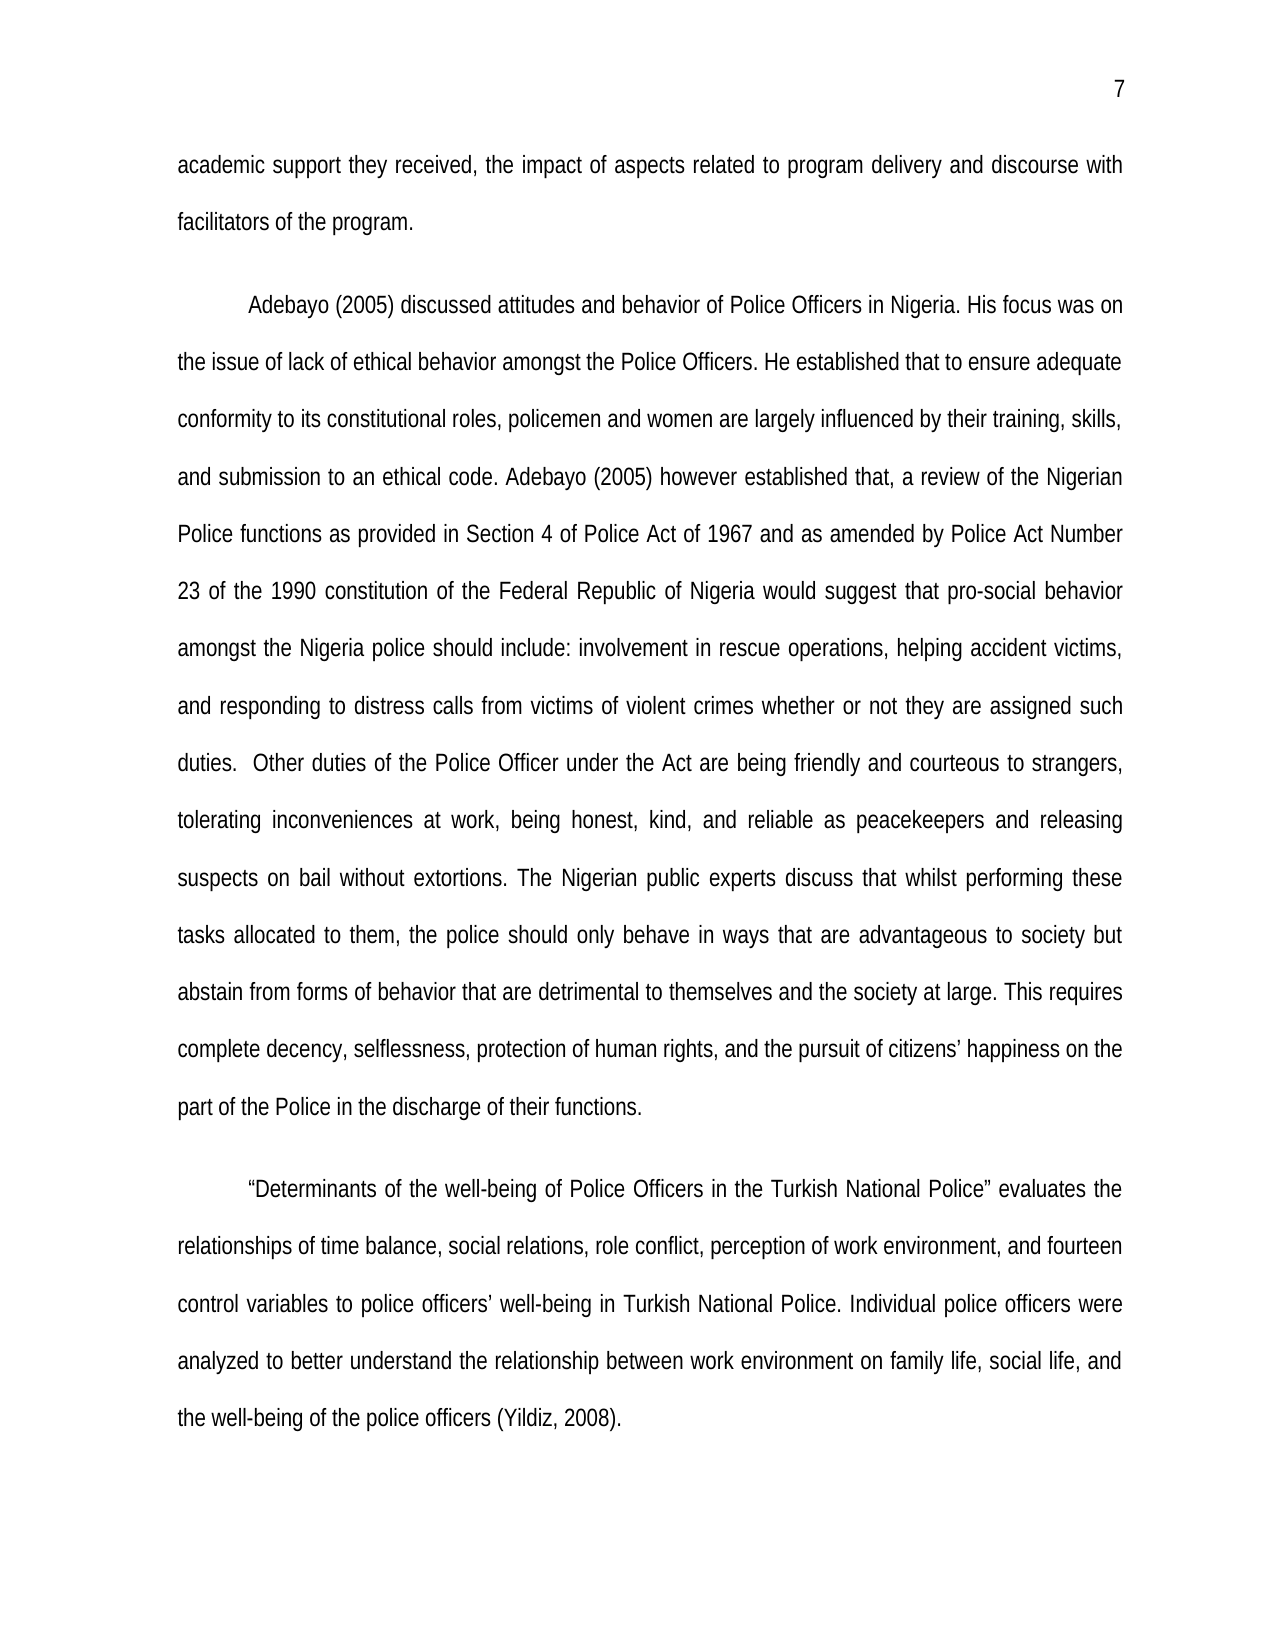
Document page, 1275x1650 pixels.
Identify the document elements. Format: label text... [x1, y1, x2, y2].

text Adebayo (2005) discussed attitudes and behavior of Police Officers in Nigeria. His focus was on the issue of lack of ethical behavior amongst the Police Officers. He established that to ensure adequate conformity to its constitutional roles, policemen and women are largely influenced by their training, skills, and submission to an ethical code. Adebayo (2005) however established that, a review of the Nigerian Police functions as provided in Section 4 of Police Act of 1967 and as amended by Police Act Number 23 of the 1990 constitution of the Federal Republic of Nigeria would suggest that pro-social behavior amongst the Nigeria police should include: involvement in rescue operations, helping accident victims, and responding to distress calls from victims of violent crimes whether or not they are assigned such duties. Other duties of the Police Officer under the Act are being friendly and courteous to strangers, tolerating inconveniences at work, being honest, kind, and reliable as peacekeepers and releasing suspects on bail without extortions. The Nigerian public experts discuss that whilst performing these tasks allocated to them, the police should only behave in ways that are advantageous to society but abstain from forms of behavior that are detrimental to themselves and the society at large. This requires complete decency, selflessness, protection of human rights, and the pursuit of citizens’ happiness on the part of the Police in the discharge of their functions. [177, 289, 1125, 1120]
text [177, 150, 1125, 236]
text “Determinants of the well-being of Police Officers in the Turkish National Police” evaluates the relationships of time balance, social relations, role conflict, perception of work environment, and fourteen control variables to police officers’ well-being in Turkish National Police. Individual police officers were analyzed to better understand the relationship between work environment on family life, social life, and the well-being of the police officers (Yildiz, 2008). [177, 1174, 1125, 1432]
